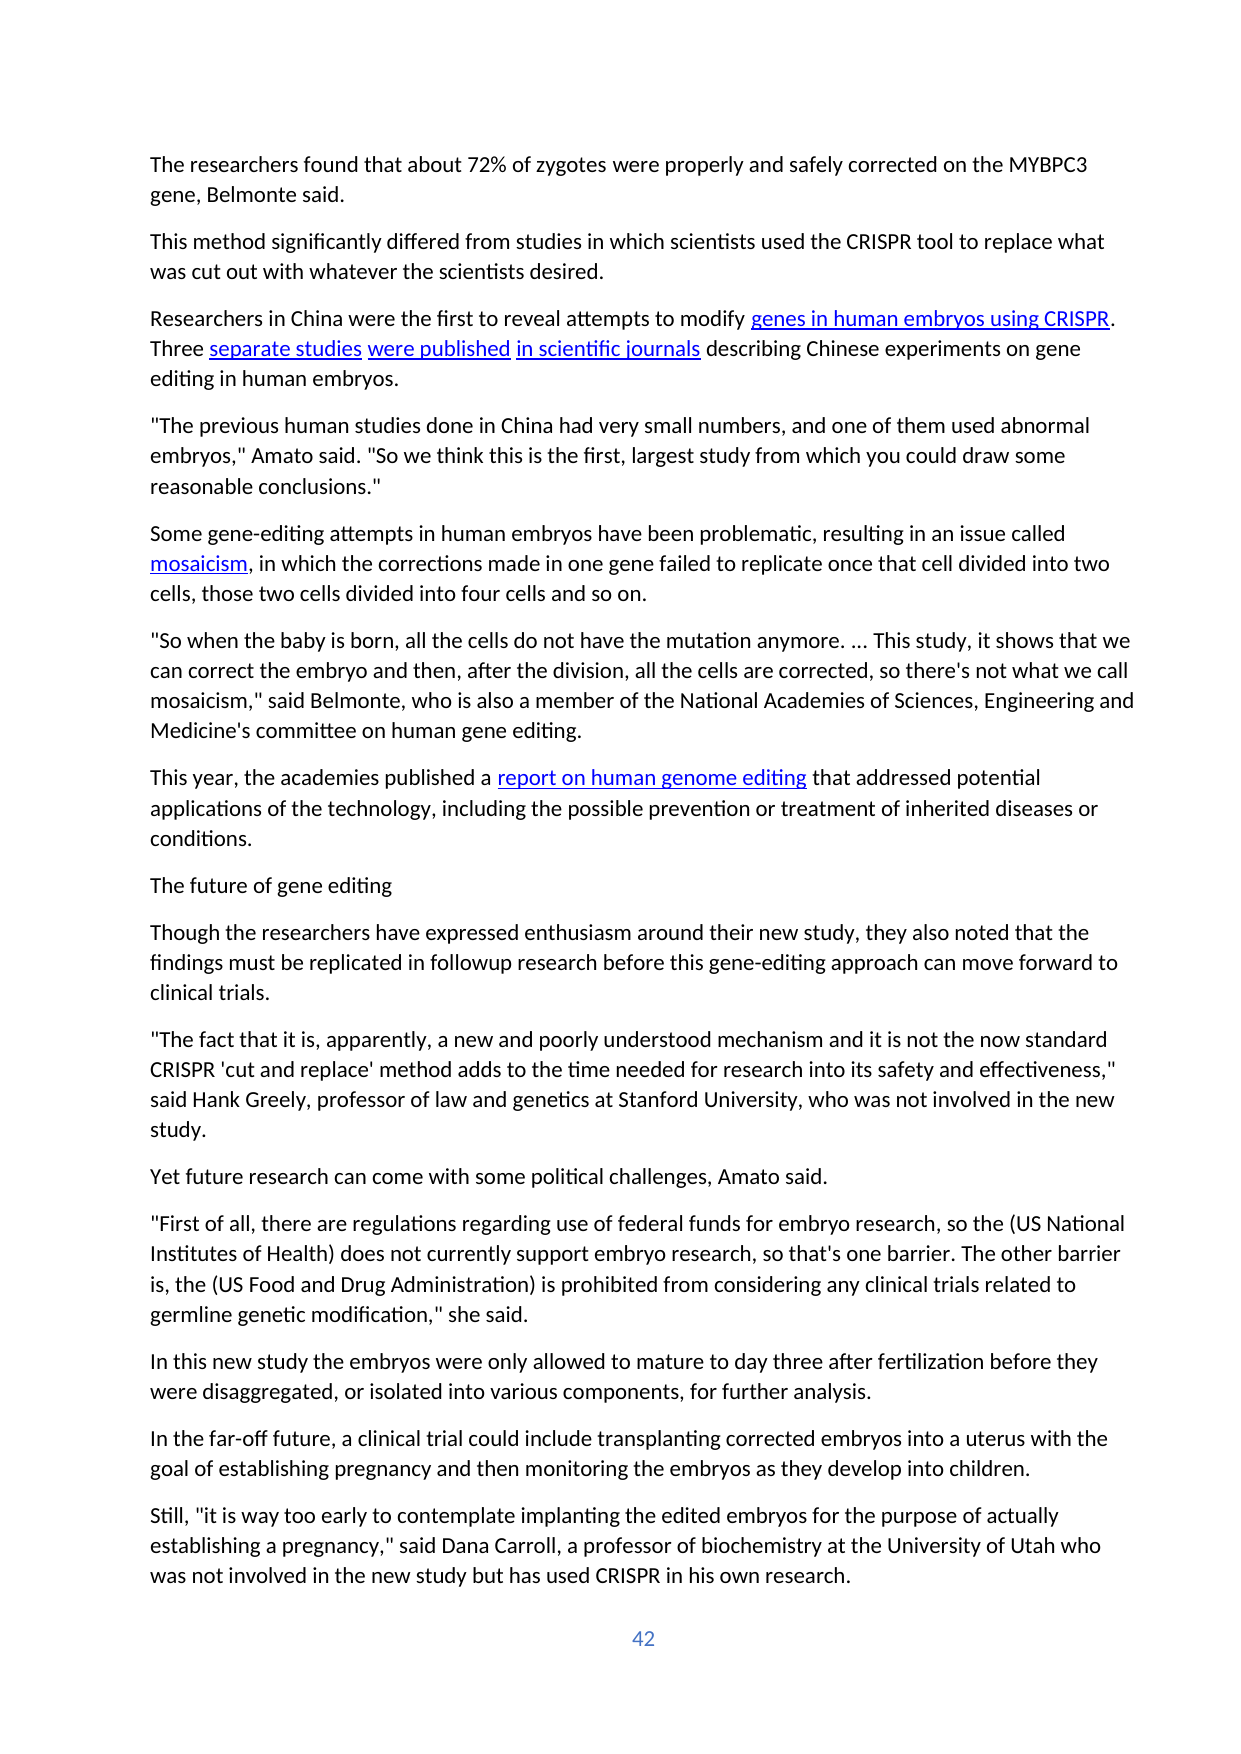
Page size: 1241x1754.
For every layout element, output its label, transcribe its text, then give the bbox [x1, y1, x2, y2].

text "The previous human studies done in China had very small numbers, and one of them used abnormal embryos," Amato said. "So we think this is the first, largest study from which you could draw some reasonable conclusions." [150, 703, 1137, 792]
text This year, the academies published a report on human genome editing that addressed potential applications of the technology, including the possible prevention or treatment of inherited diseases or conditions. [150, 1055, 1137, 1144]
text The future of gene editing [150, 1162, 1137, 1191]
text Yet future research can come with some political challenges, Amato said. [150, 1454, 1137, 1482]
text In a lab dish, the researchers used CRISPR, a gene-editing technique, to remove the harmful MYBPC3 mutation from the human zygotes. Then, the zygotes' own DNA-repair mechanism replaced what was cut out with a copy of a MYBPC3 gene from the mother, which did not carry a mutation, Belmonte said. [150, 150, 1137, 238]
text "So when the baby is born, all the cells do not have the mutation anymore. ... This study, it shows that we can correct the embryo and then, after the division, all the cells are corrected, so there's not what we call mosaicism," said Belmonte, who is also a member of the National Academies of Sciences, Engineering and Medicine's committee on human gene editing. [150, 918, 1137, 1036]
text "A male research subject known to be heterozygous for this gene mutation was recruited for the study, as were several healthy young egg donors," Dr. Paula Amato, an obstetrician-gynecologist at Oregon Health & Science University, said Tuesday. She was a co-author of the study. [150, 257, 1137, 346]
text The researchers found that about 72% of zygotes were properly and safely corrected on the MYBPC3 gene, Belmonte said. [150, 442, 1137, 500]
text "The fact that it is, apparently, a new and poorly understood mechanism and it is not the now standard CRISPR 'cut and replace' method adds to the time needed for research into its safety and effectiveness," said Hank Greely, professor of law and genetics at Stanford University, who was not involved in the new study. [150, 1317, 1137, 1435]
text Though the researchers have expressed enthusiasm around their new study, they also noted that the findings must be replicated in followup research before this gene-editing approach can move forward to clinical trials. [150, 1209, 1137, 1298]
text "CRISPR was introduced at the time of sperm injection," she said. "Then, DNA repair of the embryos was assessed." [150, 364, 1137, 423]
text Some gene-editing attempts in human embryos have been problematic, resulting in an issue called mosaicism, in which the corrections made in one gene failed to replicate once that cell divided into two cells, those two cells divided into four cells and so on. [150, 810, 1137, 899]
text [150, 1501, 1137, 1559]
text Researchers in China were the first to reveal attempts to modify genes in human embryos using CRISPR. Three separate studies were published in scientific journals describing Chinese experiments on gene editing in human embryos. [150, 596, 1137, 684]
text This method significantly differed from studies in which scientists used the CRISPR tool to replace what was cut out with whatever the scientists desired. [150, 519, 1137, 577]
